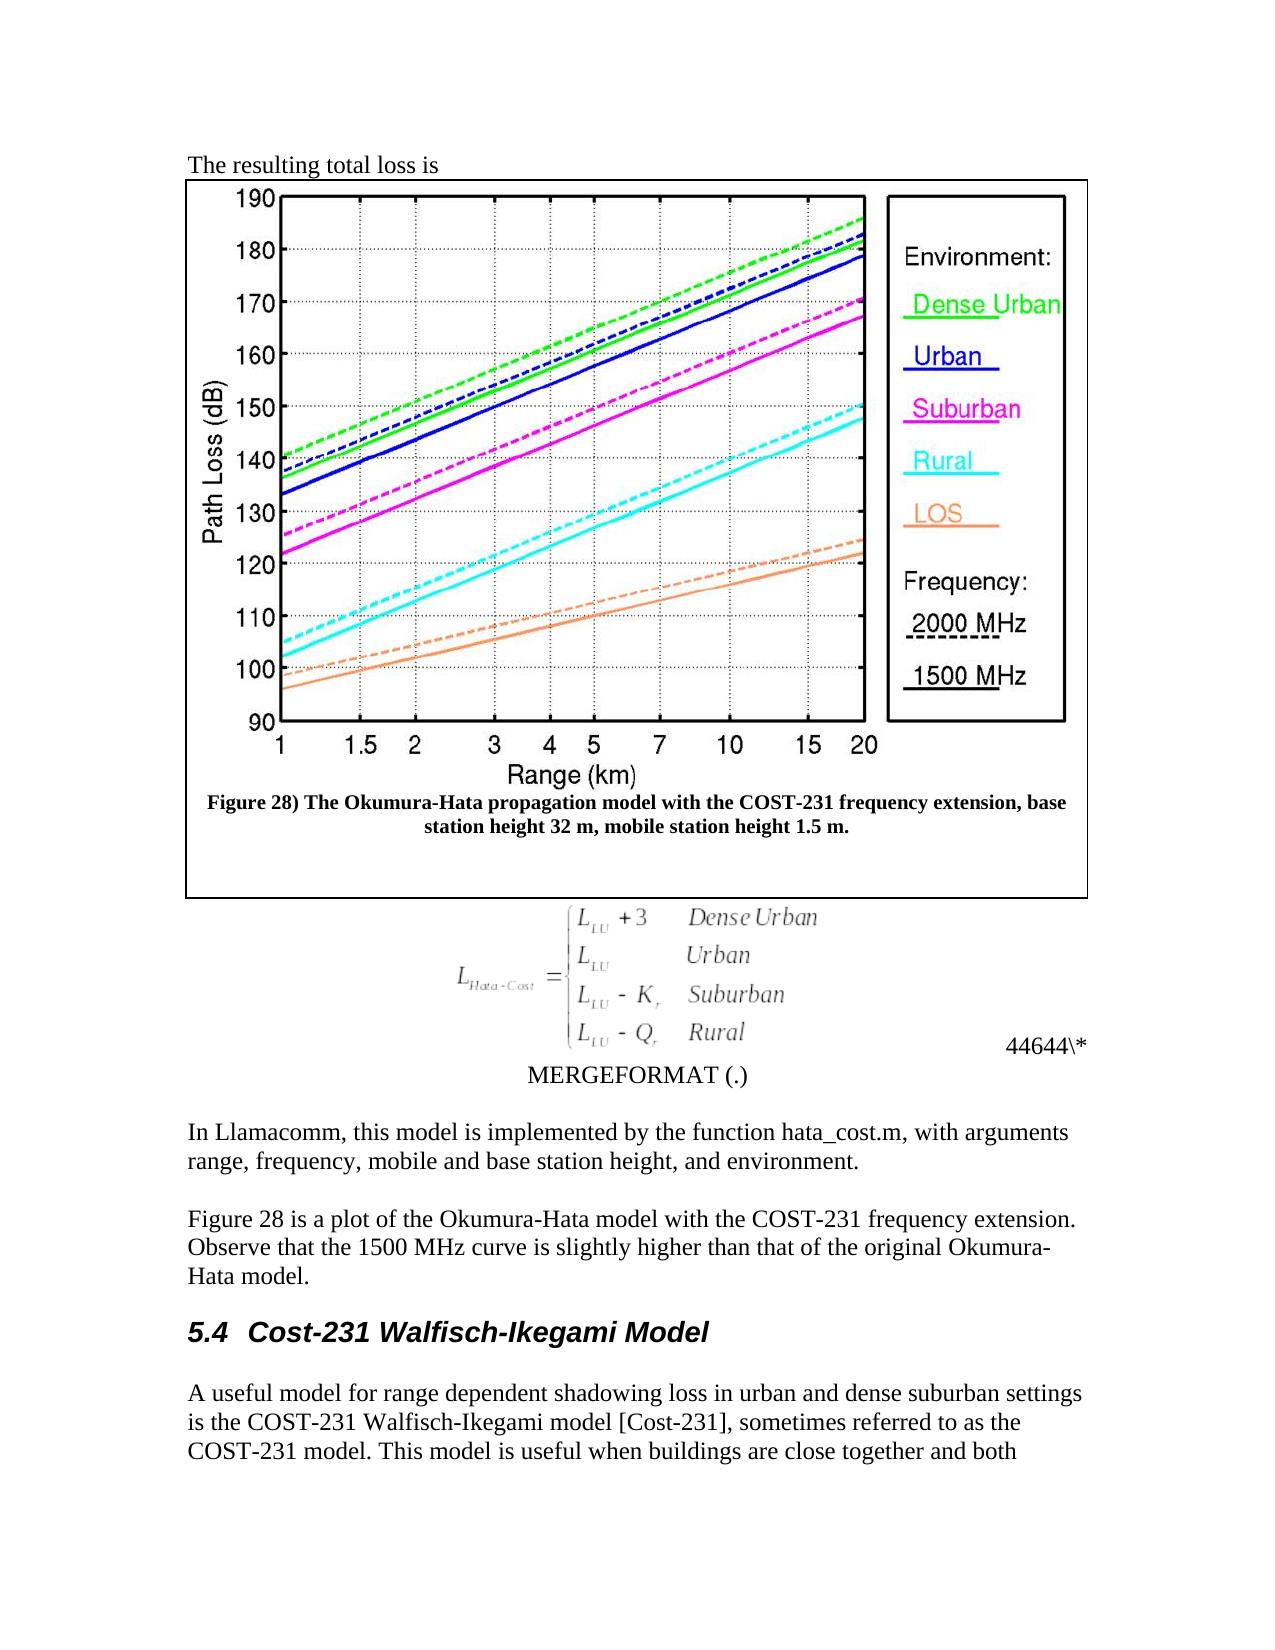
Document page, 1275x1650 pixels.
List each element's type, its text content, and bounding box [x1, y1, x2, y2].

text In Llamacomm, this model is implemented by the function hata_cost.m, with arguments range, frequency, mobile and base station height, and environment. [187, 1117, 1087, 1175]
subtitle Cost-231 Walfisch-Ikegami Model [187, 1315, 1087, 1348]
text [187, 1378, 1087, 1465]
text The resulting total loss is [187, 150, 1087, 179]
picture [201, 187, 1069, 791]
text Figure 28 is a plot of the Okumura-Hata model with the COST-231 frequency extension. Observe that the 1500 MHz curve is slightly higher than that of the original Okumura-Hata model. [187, 1204, 1087, 1290]
